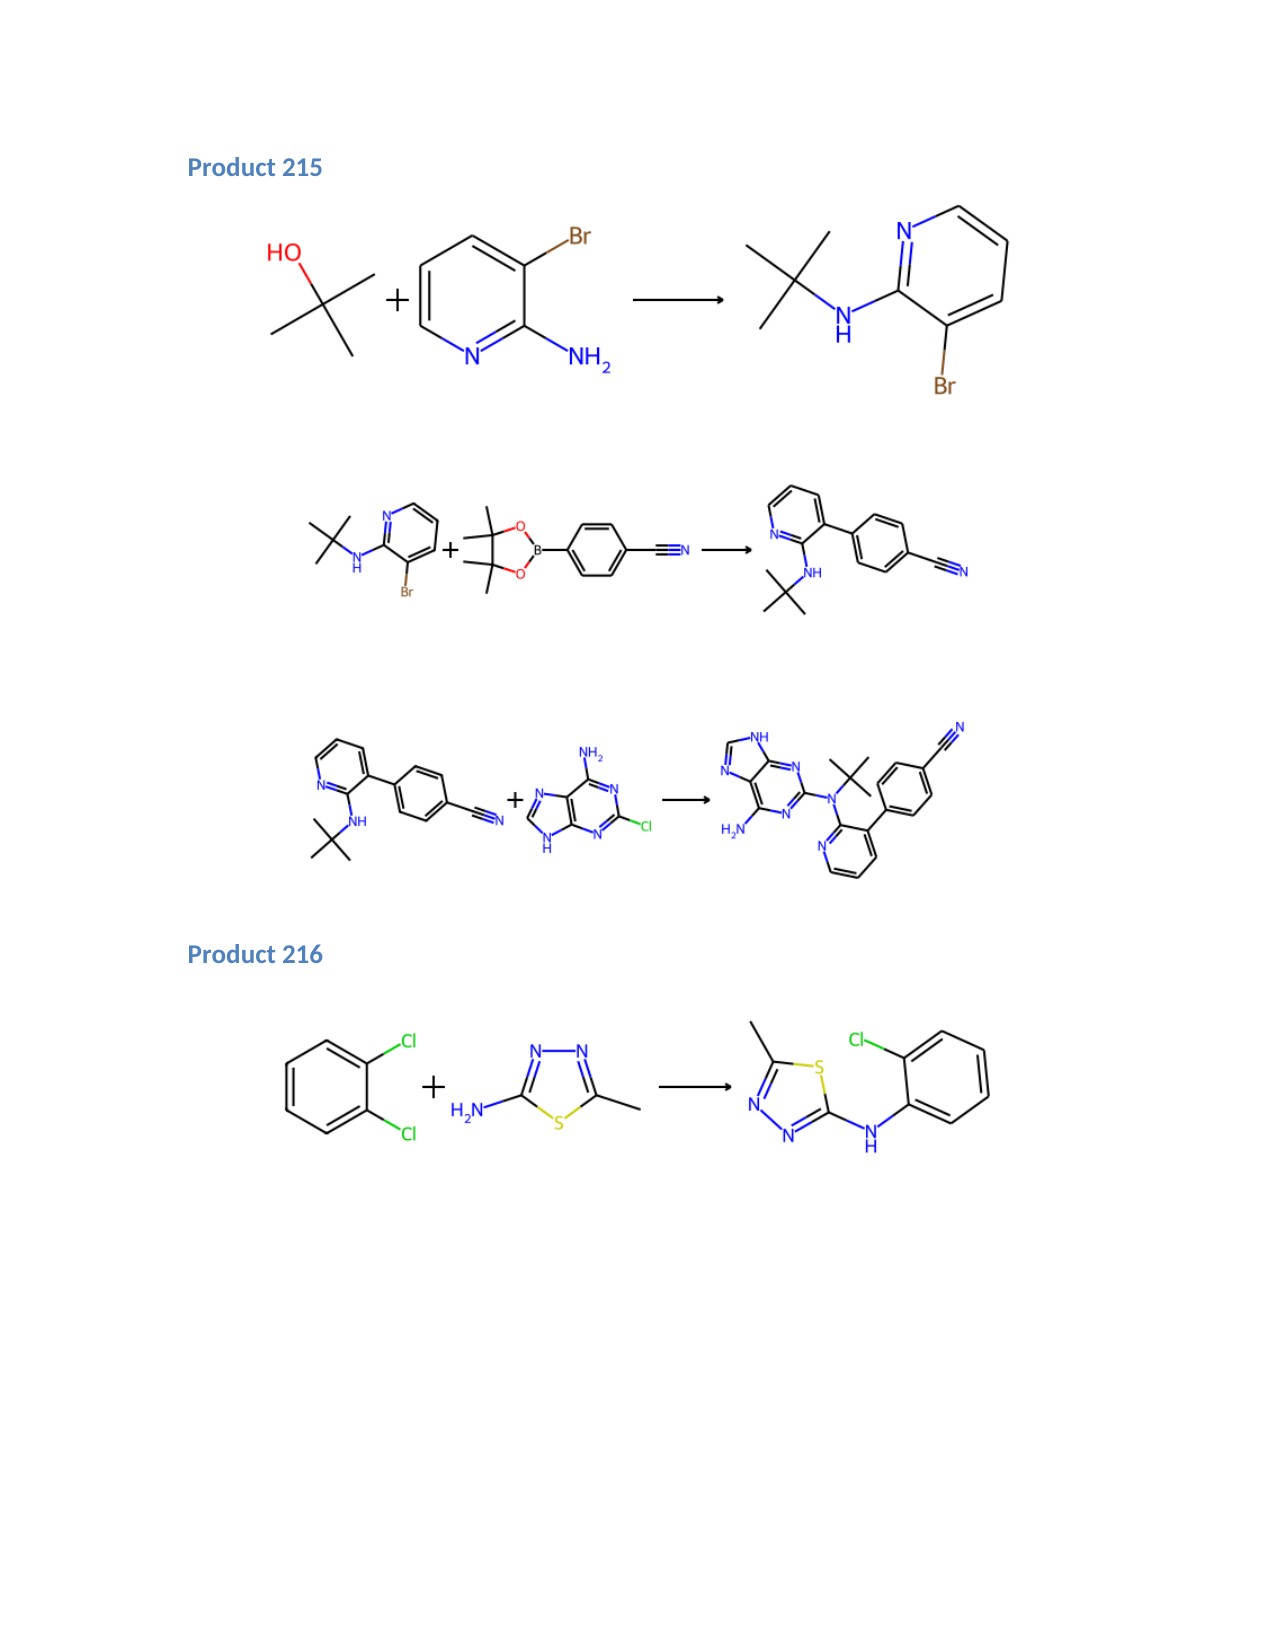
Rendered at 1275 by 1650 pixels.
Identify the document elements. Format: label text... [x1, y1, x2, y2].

subtitle Product 215 [187, 150, 1087, 183]
subtitle Product 216 [187, 937, 1087, 970]
picture [187, 437, 1088, 663]
picture [187, 687, 1088, 913]
picture [187, 187, 1088, 413]
picture [187, 975, 1088, 1200]
